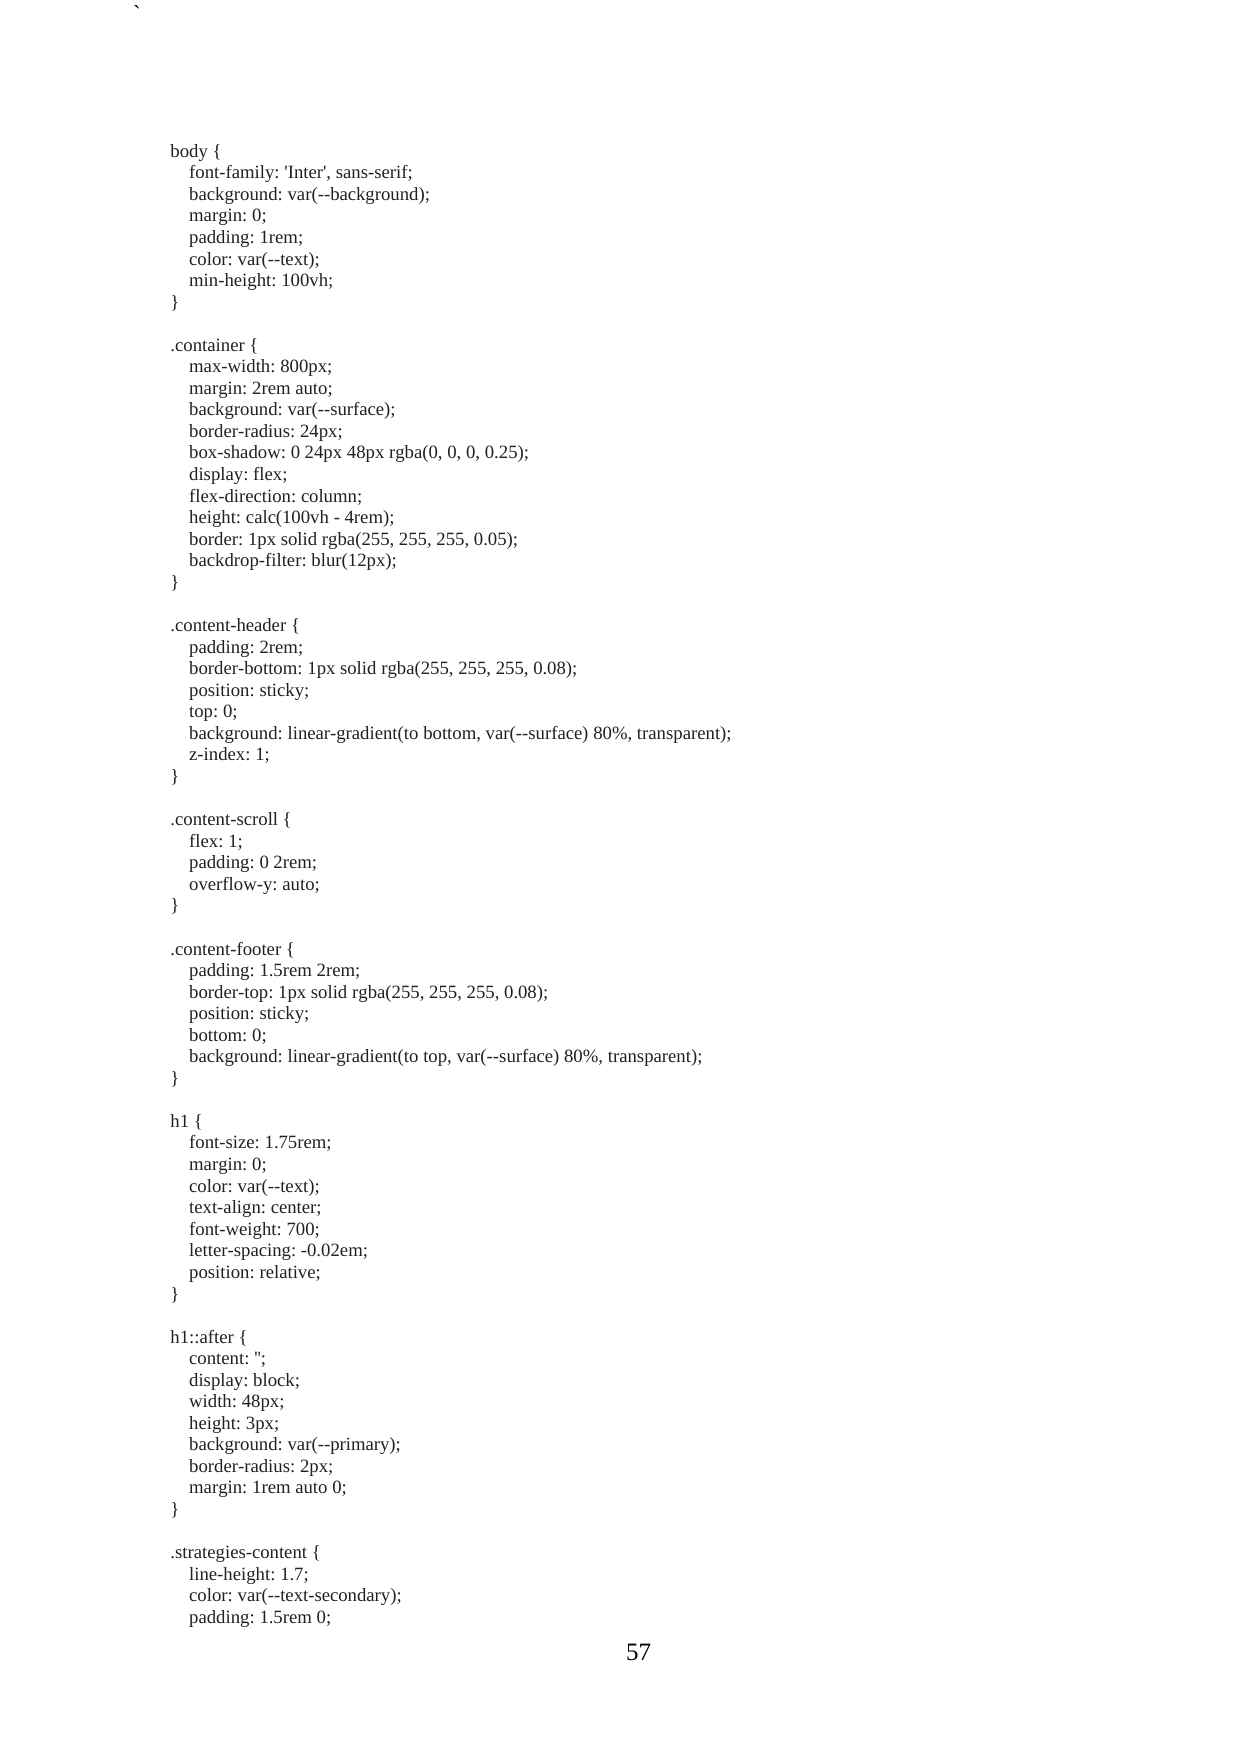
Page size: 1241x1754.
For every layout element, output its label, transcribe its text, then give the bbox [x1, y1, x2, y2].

text flex-direction: column; [133, 484, 1091, 506]
text background: linear-gradient(to bottom, var(--surface) 80%, transparent); [133, 722, 1091, 743]
text .content-footer { [133, 937, 1091, 959]
text } [133, 894, 1091, 916]
text font-family: 'Inter', sans-serif; [133, 161, 1091, 183]
text z-index: 1; [133, 743, 1091, 765]
text width: 48px; [133, 1390, 1091, 1412]
text border-top: 1px solid rgba(255, 255, 255, 0.08); [133, 981, 1091, 1002]
text box-shadow: 0 24px 48px rgba(0, 0, 0, 0.25); [133, 441, 1091, 463]
text } [133, 571, 1091, 592]
text backdrop-filter: blur(12px); [133, 549, 1091, 571]
text background: var(--primary); [133, 1433, 1091, 1455]
text position: sticky; [133, 1002, 1091, 1024]
text padding: 1.5rem 2rem; [133, 959, 1091, 981]
text overflow-y: auto; [133, 873, 1091, 894]
text background: var(--surface); [133, 398, 1091, 420]
text top: 0; [133, 700, 1091, 722]
text padding: 1rem; [133, 226, 1091, 247]
text border-radius: 24px; [133, 420, 1091, 441]
text h1 { [133, 1110, 1091, 1131]
text padding: 2rem; [133, 636, 1091, 657]
text margin: 0; [133, 204, 1091, 226]
text margin: 0; [133, 1153, 1091, 1174]
text height: 3px; [133, 1412, 1091, 1433]
text position: relative; [133, 1261, 1091, 1282]
text } [133, 765, 1091, 786]
text color: var(--text); [133, 1174, 1091, 1196]
text padding: 1.5rem 0; [133, 1606, 1091, 1627]
text content: ''; [133, 1347, 1091, 1369]
text text-align: center; [133, 1196, 1091, 1218]
text display: block; [133, 1369, 1091, 1390]
text font-size: 1.75rem; [133, 1131, 1091, 1153]
text border-radius: 2px; [133, 1455, 1091, 1476]
text .content-header { [133, 614, 1091, 636]
text color: var(--text); [133, 247, 1091, 269]
text min-height: 100vh; [133, 269, 1091, 291]
text bottom: 0; [133, 1024, 1091, 1045]
text display: flex; [133, 463, 1091, 484]
text } [133, 1282, 1091, 1304]
text .container { [133, 334, 1091, 355]
text letter-spacing: -0.02em; [133, 1239, 1091, 1261]
text } [133, 1498, 1091, 1519]
text background: linear-gradient(to top, var(--surface) 80%, transparent); [133, 1045, 1091, 1067]
text .strategies-content { [133, 1541, 1091, 1563]
text h1::after { [133, 1326, 1091, 1347]
text border-bottom: 1px solid rgba(255, 255, 255, 0.08); [133, 657, 1091, 679]
text height: calc(100vh - 4rem); [133, 506, 1091, 528]
text padding: 0 2rem; [133, 851, 1091, 873]
text line-height: 1.7; [133, 1563, 1091, 1584]
text border: 1px solid rgba(255, 255, 255, 0.05); [133, 528, 1091, 549]
text color: var(--text-secondary); [133, 1584, 1091, 1606]
text } [133, 291, 1091, 312]
text body { [133, 139, 1091, 161]
text font-weight: 700; [133, 1218, 1091, 1239]
text max-width: 800px; [133, 355, 1091, 377]
text margin: 2rem auto; [133, 377, 1091, 398]
text } [133, 1067, 1091, 1088]
text margin: 1rem auto 0; [133, 1476, 1091, 1498]
text background: var(--background); [133, 183, 1091, 204]
text flex: 1; [133, 829, 1091, 851]
text position: sticky; [133, 679, 1091, 700]
text .content-scroll { [133, 808, 1091, 829]
